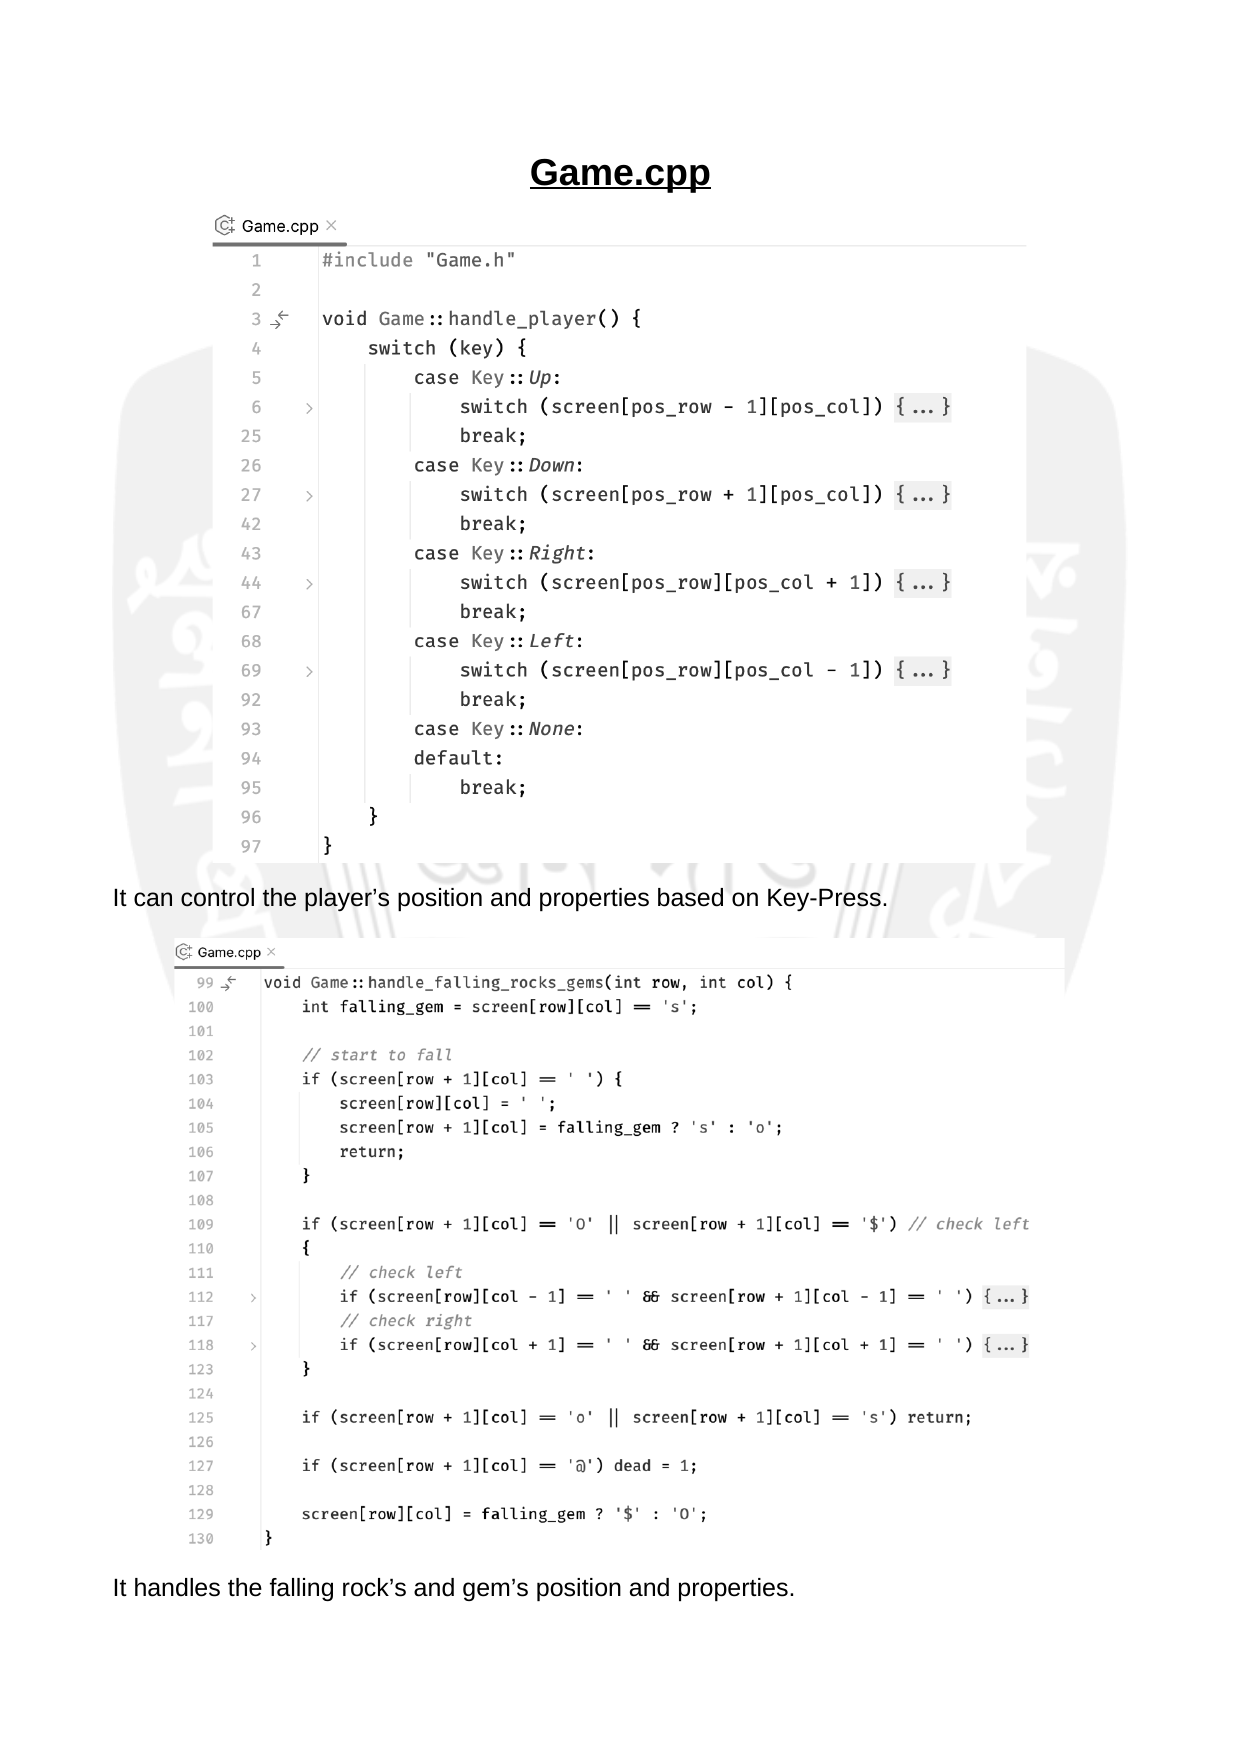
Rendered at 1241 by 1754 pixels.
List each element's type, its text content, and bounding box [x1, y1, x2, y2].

text Game.cpp [112, 150, 1128, 193]
text It handles the falling rock’s and gem’s position and properties. [112, 1573, 1128, 1602]
picture [112, 300, 1128, 883]
picture [112, 912, 1128, 1453]
text It can control the player’s position and properties based on Key-Press. [112, 883, 1128, 912]
